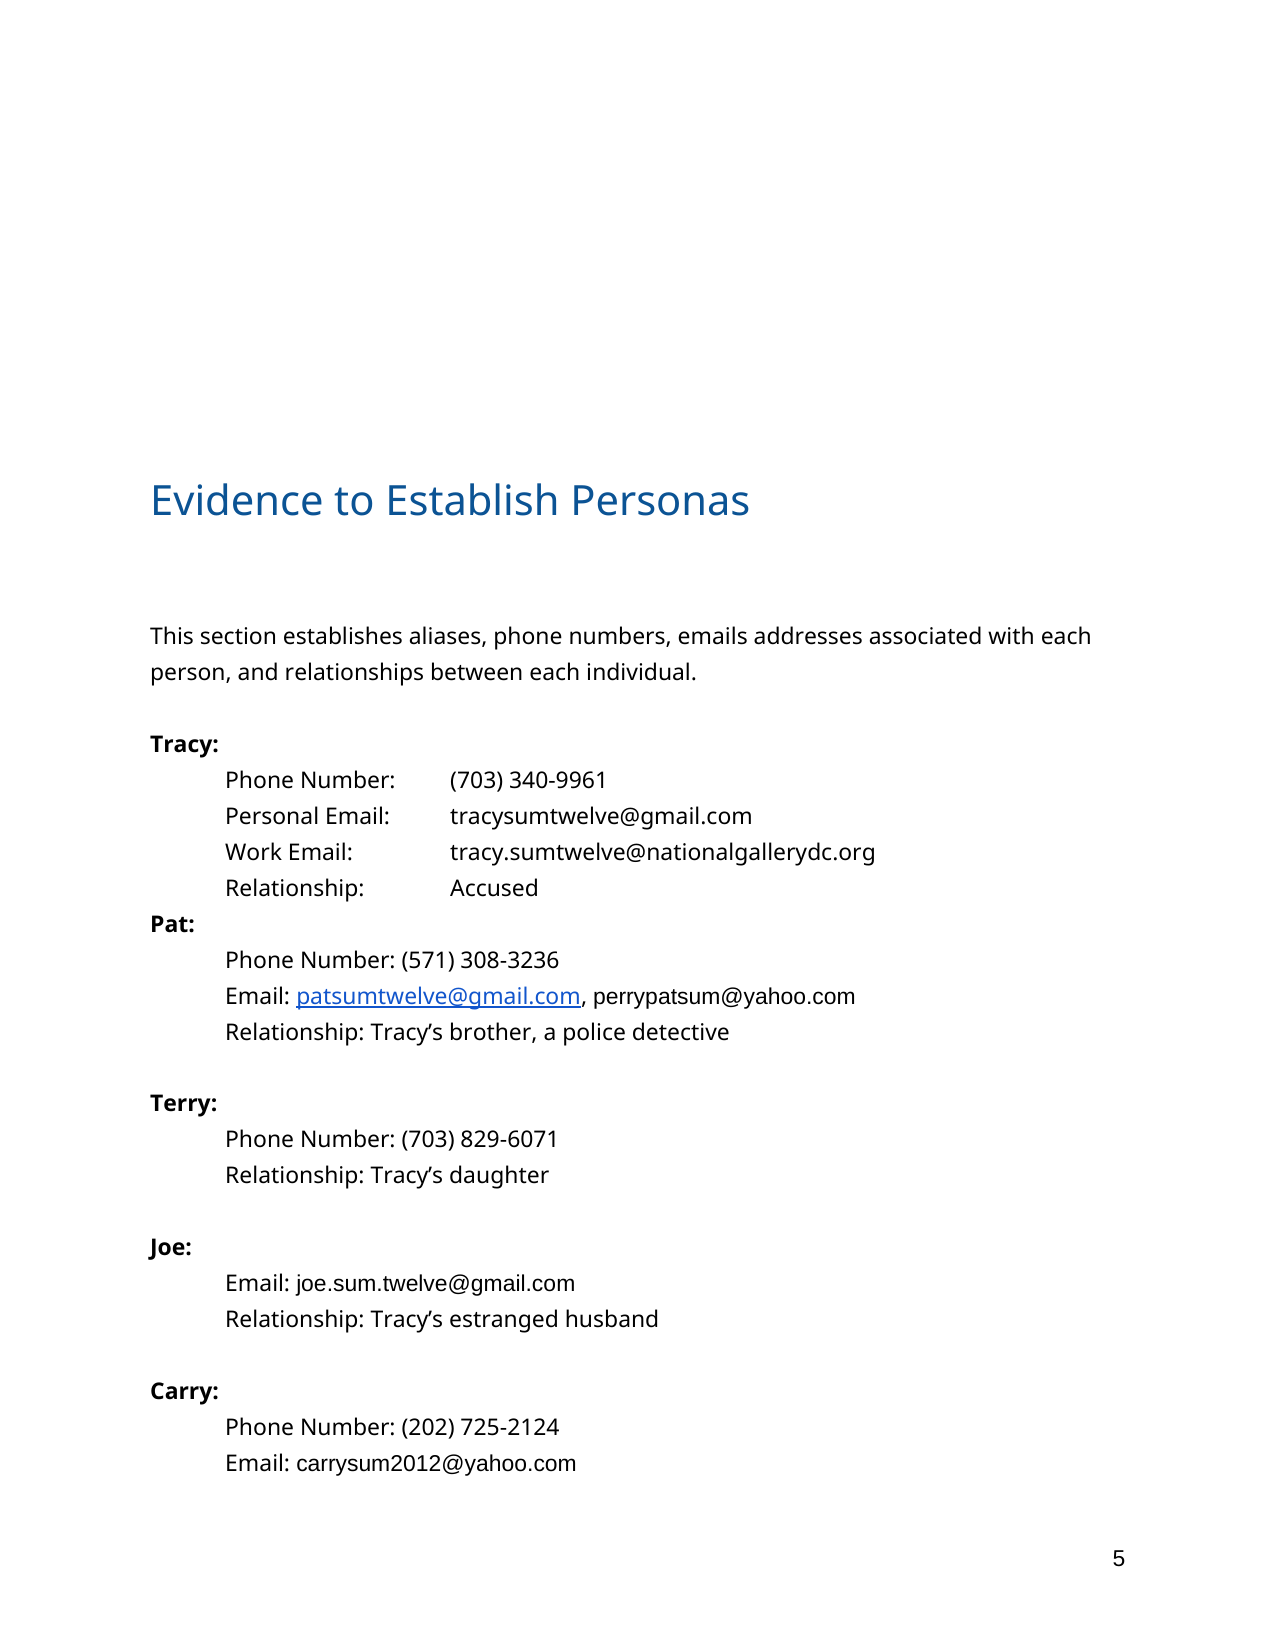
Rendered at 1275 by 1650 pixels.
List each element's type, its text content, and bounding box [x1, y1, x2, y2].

text Phone Number: (703) 829-6071 [150, 1123, 1125, 1154]
text Terry: [150, 1087, 1125, 1119]
text Relationship: Accused [150, 872, 1125, 903]
text Email: patsumtwelve@gmail.com, perrypatsum@yahoo.com [150, 979, 1125, 1011]
text Relationship: Tracy’s brother, a police detective [150, 1016, 1125, 1047]
text Phone Number: (571) 308-3236 [150, 944, 1125, 975]
text Relationship: Tracy’s estranged husband [150, 1303, 1125, 1334]
text Pat: [150, 908, 1125, 939]
subtitle Evidence to Establish Personas [150, 471, 1125, 527]
text This section establishes aliases, phone numbers, emails addresses associated with each person, and relationships between each individual. [150, 620, 1125, 687]
text Relationship: Tracy’s daughter [150, 1159, 1125, 1191]
text Carry: [150, 1375, 1125, 1406]
text Personal Email: tracysumtwelve@gmail.com [150, 800, 1125, 831]
text Email: carrysum2012@yahoo.com [150, 1447, 1125, 1478]
text Phone Number: (703) 340-9961 [150, 764, 1125, 795]
text Joe: [150, 1231, 1125, 1262]
text Phone Number: (202) 725-2124 [150, 1411, 1125, 1442]
text Tracy: [150, 728, 1125, 759]
text Work Email: tracy.sumtwelve@nationalgallerydc.org [150, 836, 1125, 867]
text Email: joe.sum.twelve@gmail.com [150, 1267, 1125, 1298]
